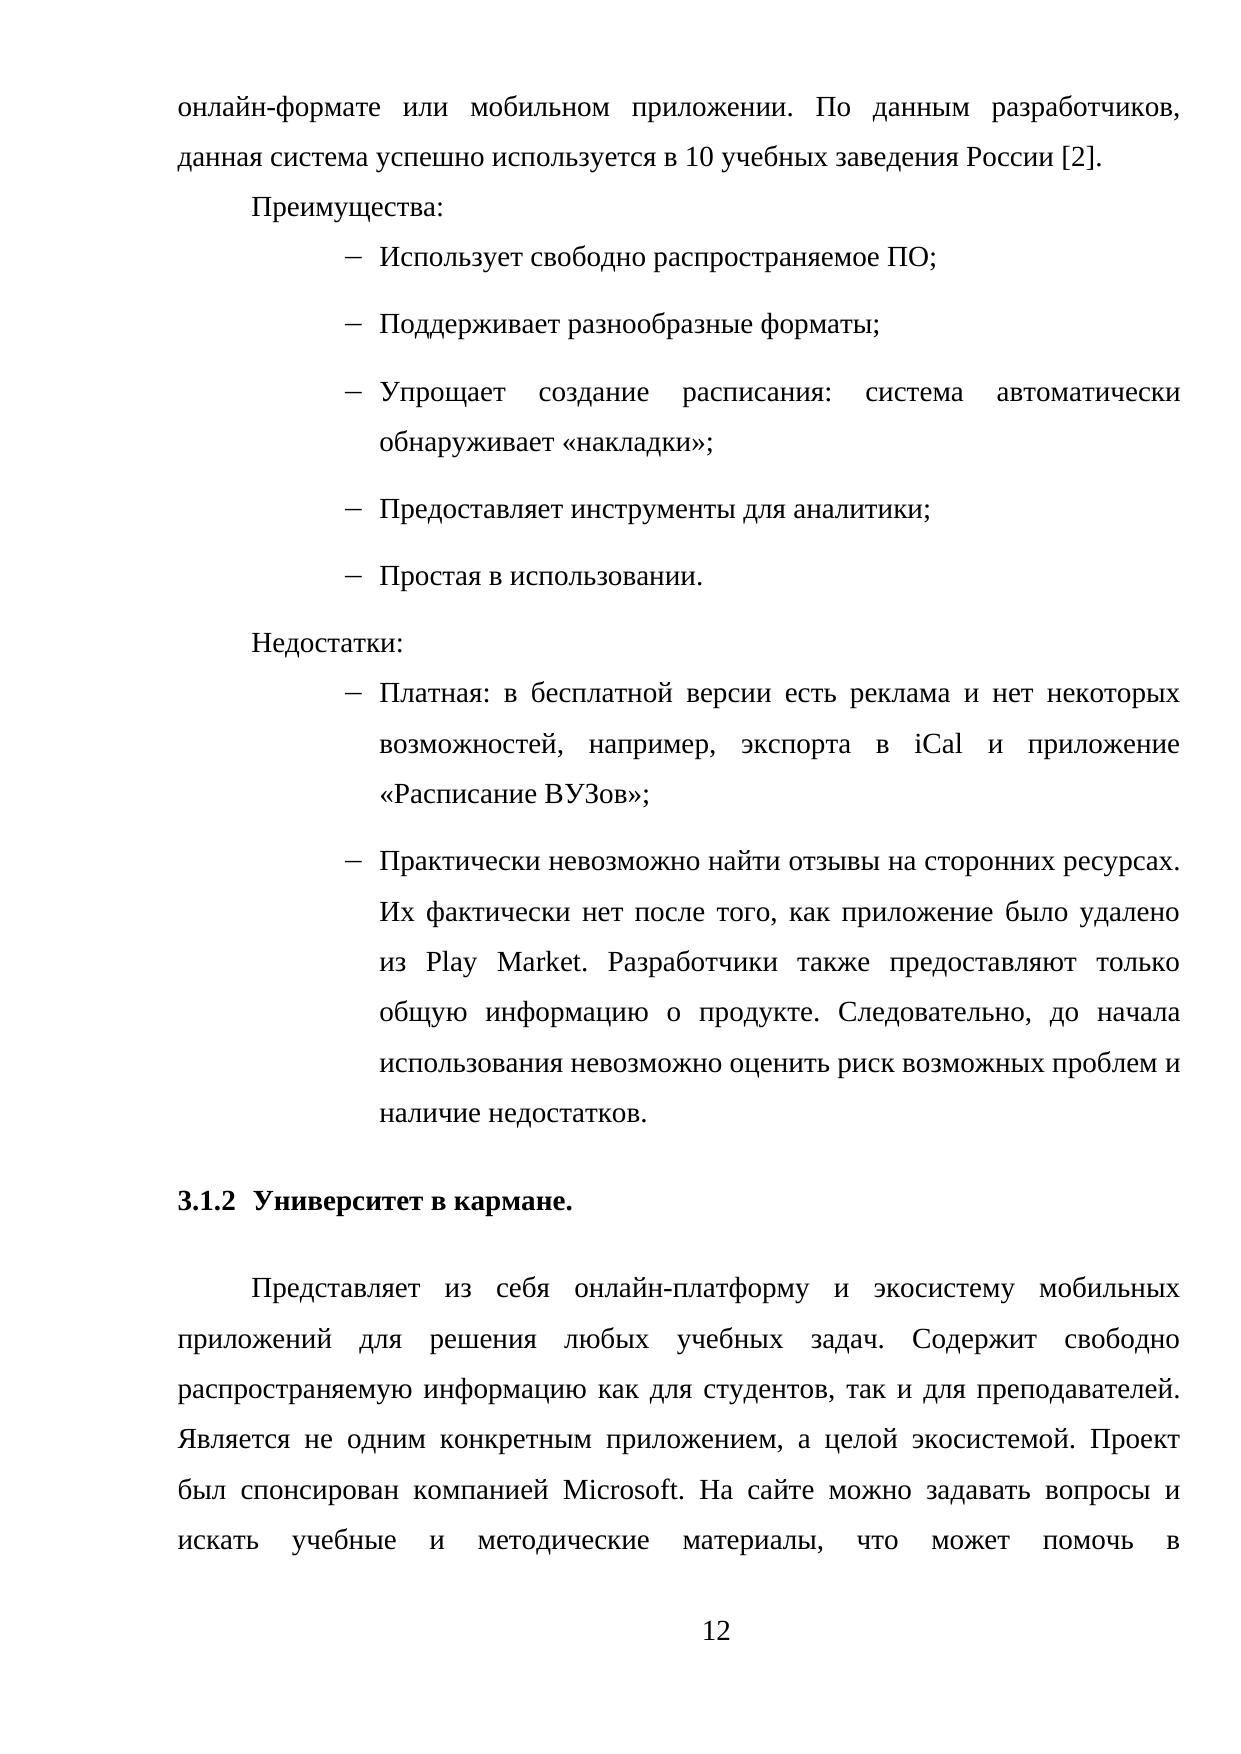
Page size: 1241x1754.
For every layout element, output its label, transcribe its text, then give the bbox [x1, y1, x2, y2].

text Использует свободно распространяемое ПО; [342, 239, 1181, 273]
text Упрощает создание расписания: система автоматически обнаруживает «накладки»; [342, 374, 1181, 458]
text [177, 1271, 1181, 1556]
text Платная: в бесплатной версии есть реклама и нет некоторых возможностей, например, экспорта в iCal и приложение «Расписание ВУЗов»; [342, 676, 1181, 810]
text Практически невозможно найти отзывы на сторонних ресурсах. Их фактически нет после того, как приложение было удалено из Play Market. Разработчики также предоставляют только общую информацию о продукте. Следовательно, до начала использования невозможно оценить риск возможных проблем и наличие недостатков. [342, 843, 1181, 1128]
text Простая в использовании. [342, 558, 1181, 592]
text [177, 89, 1181, 172]
text Поддерживает разнообразные форматы; [342, 307, 1181, 340]
text Предоставляет инструменты для аналитики; [342, 491, 1181, 525]
text Недостатки: [177, 625, 1181, 659]
text Преимущества: [177, 189, 1181, 223]
subtitle Университет в кармане. [177, 1183, 1181, 1216]
